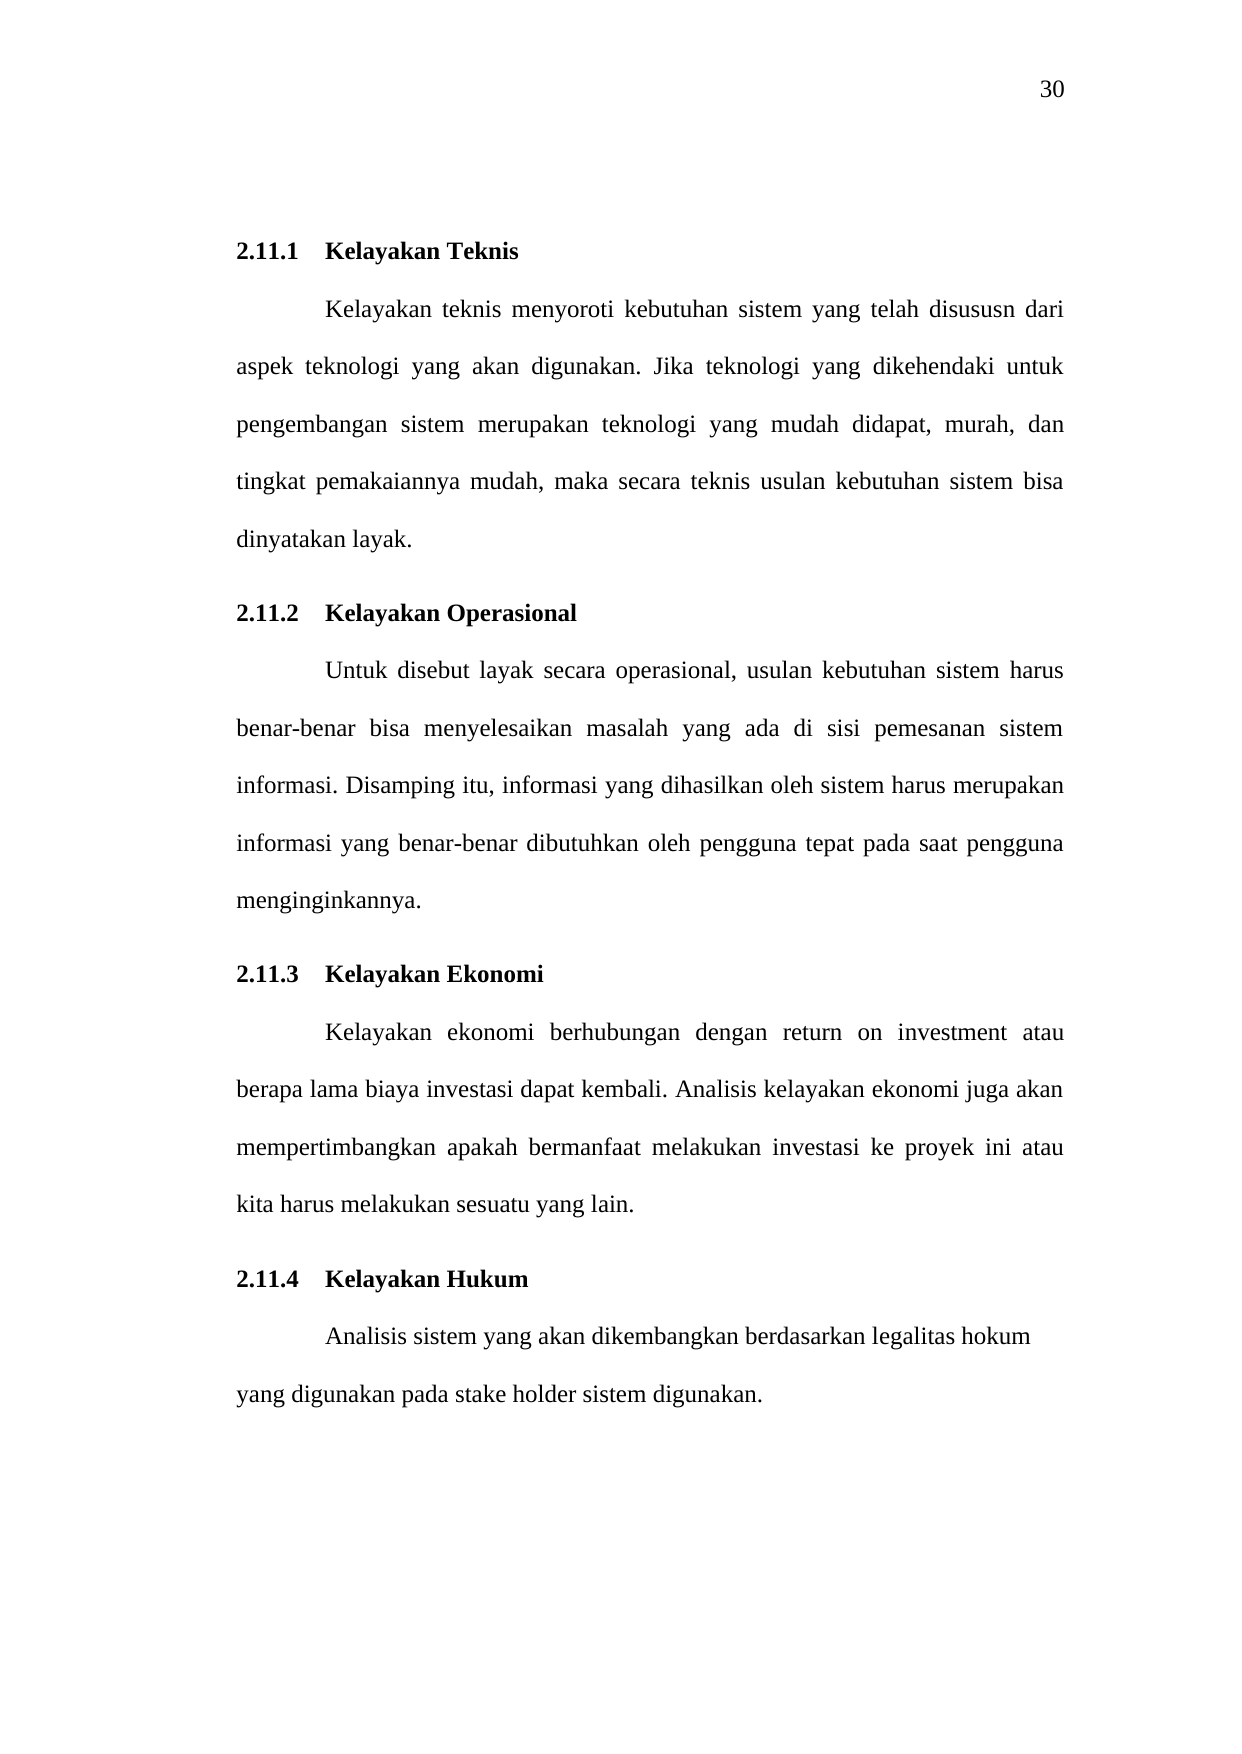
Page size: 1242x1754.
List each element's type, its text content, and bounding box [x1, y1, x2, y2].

text Untuk disebut layak secara operasional, usulan kebutuhan sistem harus benar-benar bisa menyelesaikan masalah yang ada di sisi pemesanan sistem informasi. Disamping itu, informasi yang dihasilkan oleh sistem harus merupakan informasi yang benar-benar dibutuhkan oleh pengguna tepat pada saat pengguna menginginkannya. [236, 655, 1064, 914]
subtitle Kelayakan Operasional [236, 598, 1064, 627]
subtitle Kelayakan Hukum [236, 1264, 1064, 1292]
subtitle Kelayakan Teknis [236, 236, 1064, 265]
text Kelayakan teknis menyoroti kebutuhan sistem yang telah disususn dari aspek teknologi yang akan digunakan. Jika teknologi yang dikehendaki untuk pengembangan sistem merupakan teknologi yang mudah didapat, murah, dan tingkat pemakaiannya mudah, maka secara teknis usulan kebutuhan sistem bisa dinyatakan layak. [236, 294, 1064, 552]
text Kelayakan ekonomi berhubungan dengan return on investment atau berapa lama biaya investasi dapat kembali. Analisis kelayakan ekonomi juga akan mempertimbangkan apakah bermanfaat melakukan investasi ke proyek ini atau kita harus melakukan sesuatu yang lain. [236, 1017, 1064, 1218]
subtitle Kelayakan Ekonomi [236, 959, 1064, 988]
text Analisis sistem yang akan dikembangkan berdasarkan legalitas hokum yang digunakan pada stake holder sistem digunakan. [236, 1321, 1064, 1407]
